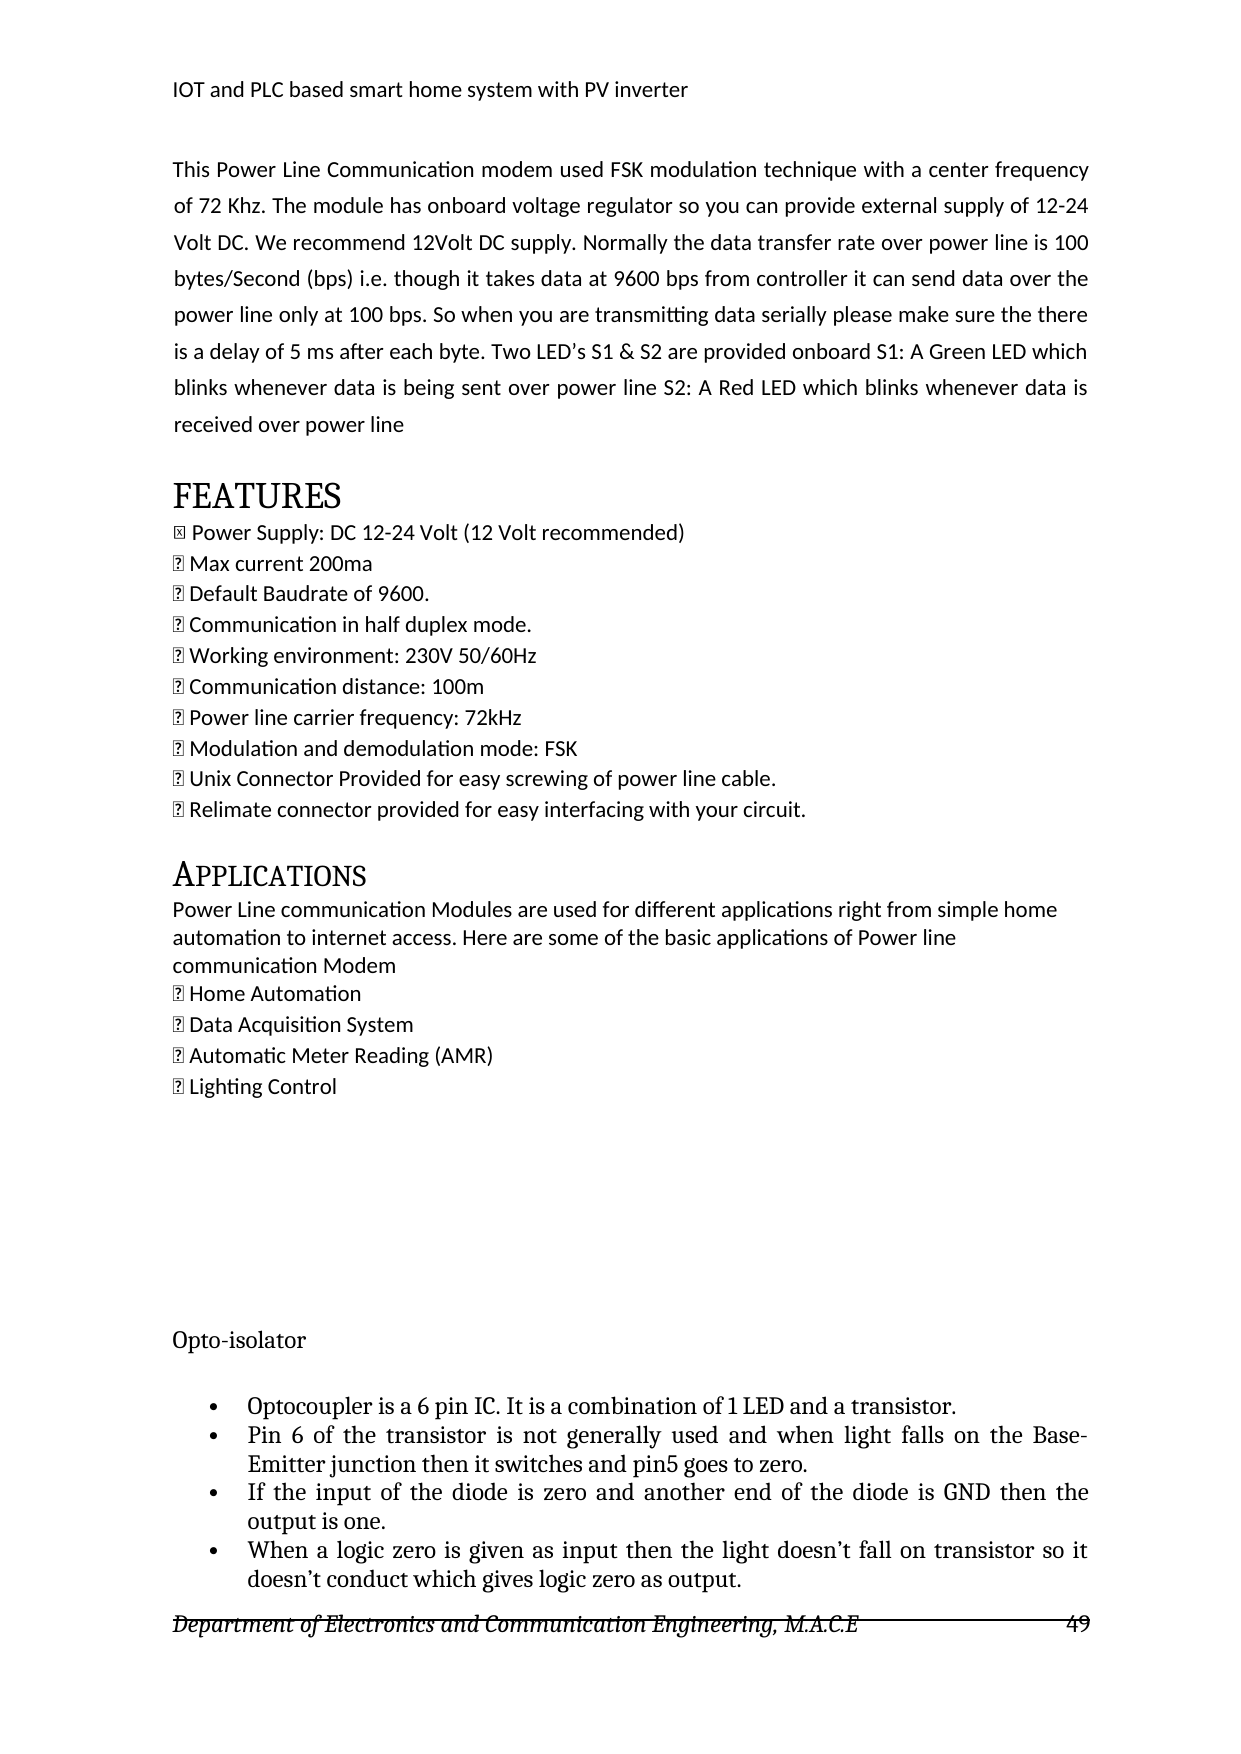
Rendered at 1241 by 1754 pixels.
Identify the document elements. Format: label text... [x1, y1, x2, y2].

text  Relimate connector provided for easy interfacing with your circuit. [172, 795, 1090, 823]
subtitle This Power Line Communication modem used FSK modulation technique with a center frequency of 72 Khz. The module has onboard voltage regulator so you can provide external supply of 12-24 Volt DC. We recommend 12Volt DC supply. Normally the data transfer rate over power line is 100 bytes/Second (bps) i.e. though it takes data at 9600 bps from controller it can send data over the power line only at 100 bps. So when you are transmitting data serially please make sure the there is a delay of 5 ms after each byte. Two LED’s S1 & S2 are provided onboard S1: A Green LED which blinks whenever data is being sent over power line S2: A Red LED which blinks whenever data is received over power line [172, 155, 1090, 438]
text  Communication in half duplex mode. [172, 610, 1090, 638]
text  Working environment: 230V 50/60Hz [172, 641, 1090, 669]
text  Automatic Meter Reading (AMR) [172, 1041, 1090, 1069]
text FEATURES [172, 475, 1090, 518]
text  Lighting Control [172, 1072, 1090, 1100]
text  Modulation and demodulation mode: FSK [172, 734, 1090, 762]
text  Data Acquisition System [172, 1010, 1090, 1038]
text  Communication distance: 100m [172, 672, 1090, 700]
text  Unix Connector Provided for easy screwing of power line cable. [172, 764, 1090, 793]
subtitle Opto-isolator [172, 1326, 1090, 1354]
text  Max current 200ma [172, 549, 1090, 577]
text  Default Baudrate of 9600. [172, 579, 1090, 608]
text APPLICATIONS [172, 852, 1090, 895]
list Optocoupler is a 6 pin IC. It is a combination of 1 LED and a transistor. [210, 1392, 1090, 1421]
list When a logic zero is given as input then the light doesn’t fall on transistor so it doesn’t conduct which gives logic zero as output. [210, 1536, 1090, 1593]
list Pin 6 of the transistor is not generally used and when light falls on the Base-Emitter junction then it switches and pin5 goes to zero. [210, 1421, 1090, 1478]
text  Home Automation [172, 979, 1090, 1007]
text  Power line carrier frequency: 72kHz [172, 703, 1090, 731]
text  Power Supply: DC 12-24 Volt (12 Volt recommended) [172, 518, 1090, 546]
text Power Line communication Modules are used for different applications right from simple home automation to internet access. Here are some of the basic applications of Power line communication Modem [172, 895, 1090, 979]
list If the input of the diode is zero and another end of the diode is GND then the output is one. [210, 1478, 1090, 1536]
